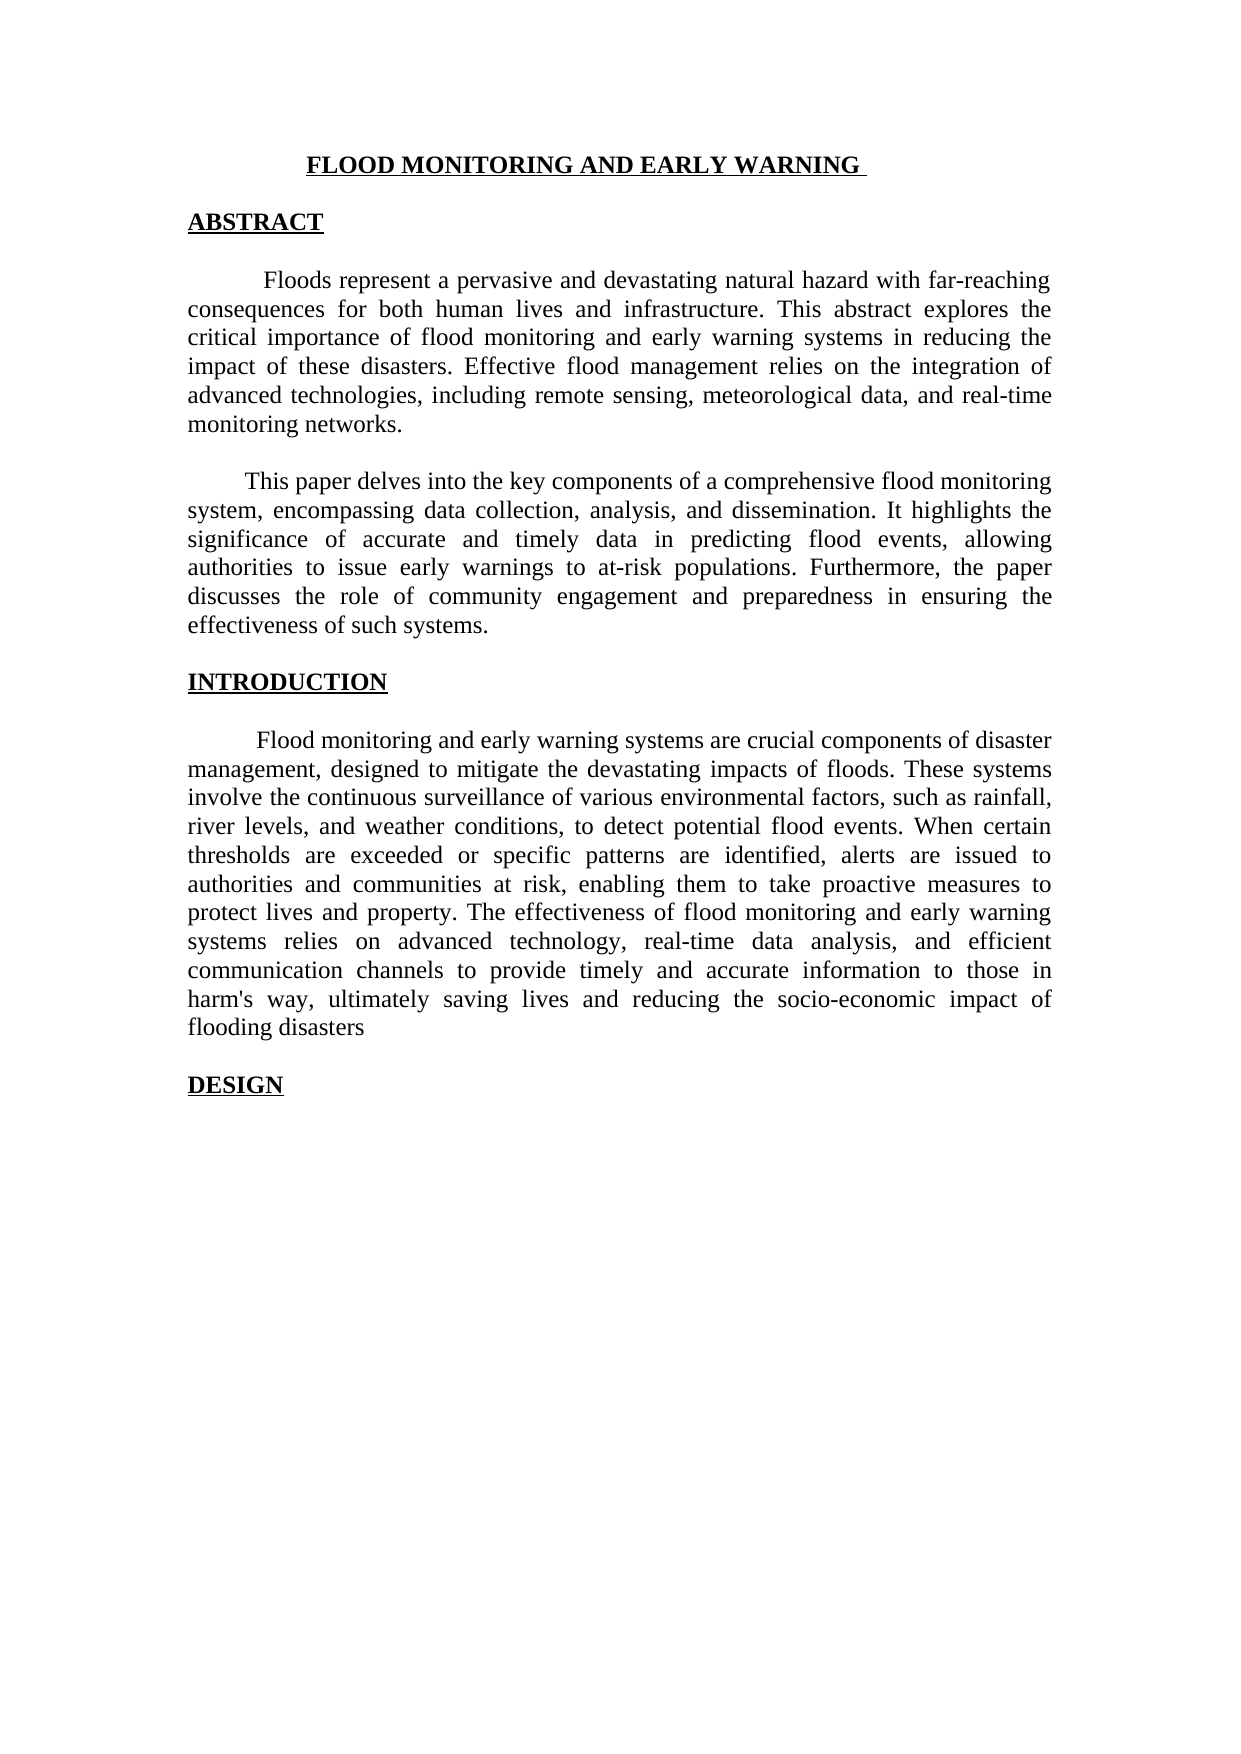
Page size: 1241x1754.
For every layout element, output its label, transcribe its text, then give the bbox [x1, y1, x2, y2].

text Flood monitoring and early warning systems are crucial components of disaster management, designed to mitigate the devastating impacts of floods. These systems involve the continuous surveillance of various environmental factors, such as rainfall, river levels, and weather conditions, to detect potential flood events. When certain thresholds are exceeded or specific patterns are identified, alerts are issued to authorities and communities at risk, enabling them to take proactive measures to protect lives and property. The effectiveness of flood monitoring and early warning systems relies on advanced technology, real-time data analysis, and efficient communication channels to provide timely and accurate information to those in harm's way, ultimately saving lives and reducing the socio-economic impact of flooding disasters [187, 725, 1053, 1041]
text This paper delves into the key components of a comprehensive flood monitoring system, encompassing data collection, analysis, and dissemination. It highlights the significance of accurate and timely data in predicting flood events, allowing authorities to issue early warnings to at-risk populations. Furthermore, the paper discusses the role of community engagement and preparedness in ensuring the effectiveness of such systems. [187, 466, 1053, 639]
text DESIGN [187, 1070, 1053, 1099]
text Floods represent a pervasive and devastating natural hazard with far-reaching consequences for both human lives and infrastructure. This abstract explores the critical importance of flood monitoring and early warning systems in reducing the impact of these disasters. Effective flood management relies on the integration of advanced technologies, including remote sensing, meteorological data, and real-time monitoring networks. [187, 265, 1053, 437]
text INTRODUCTION [187, 667, 1053, 696]
text FLOOD MONITORING AND EARLY WARNING [187, 150, 1053, 179]
text ABSTRACT [187, 207, 1053, 236]
